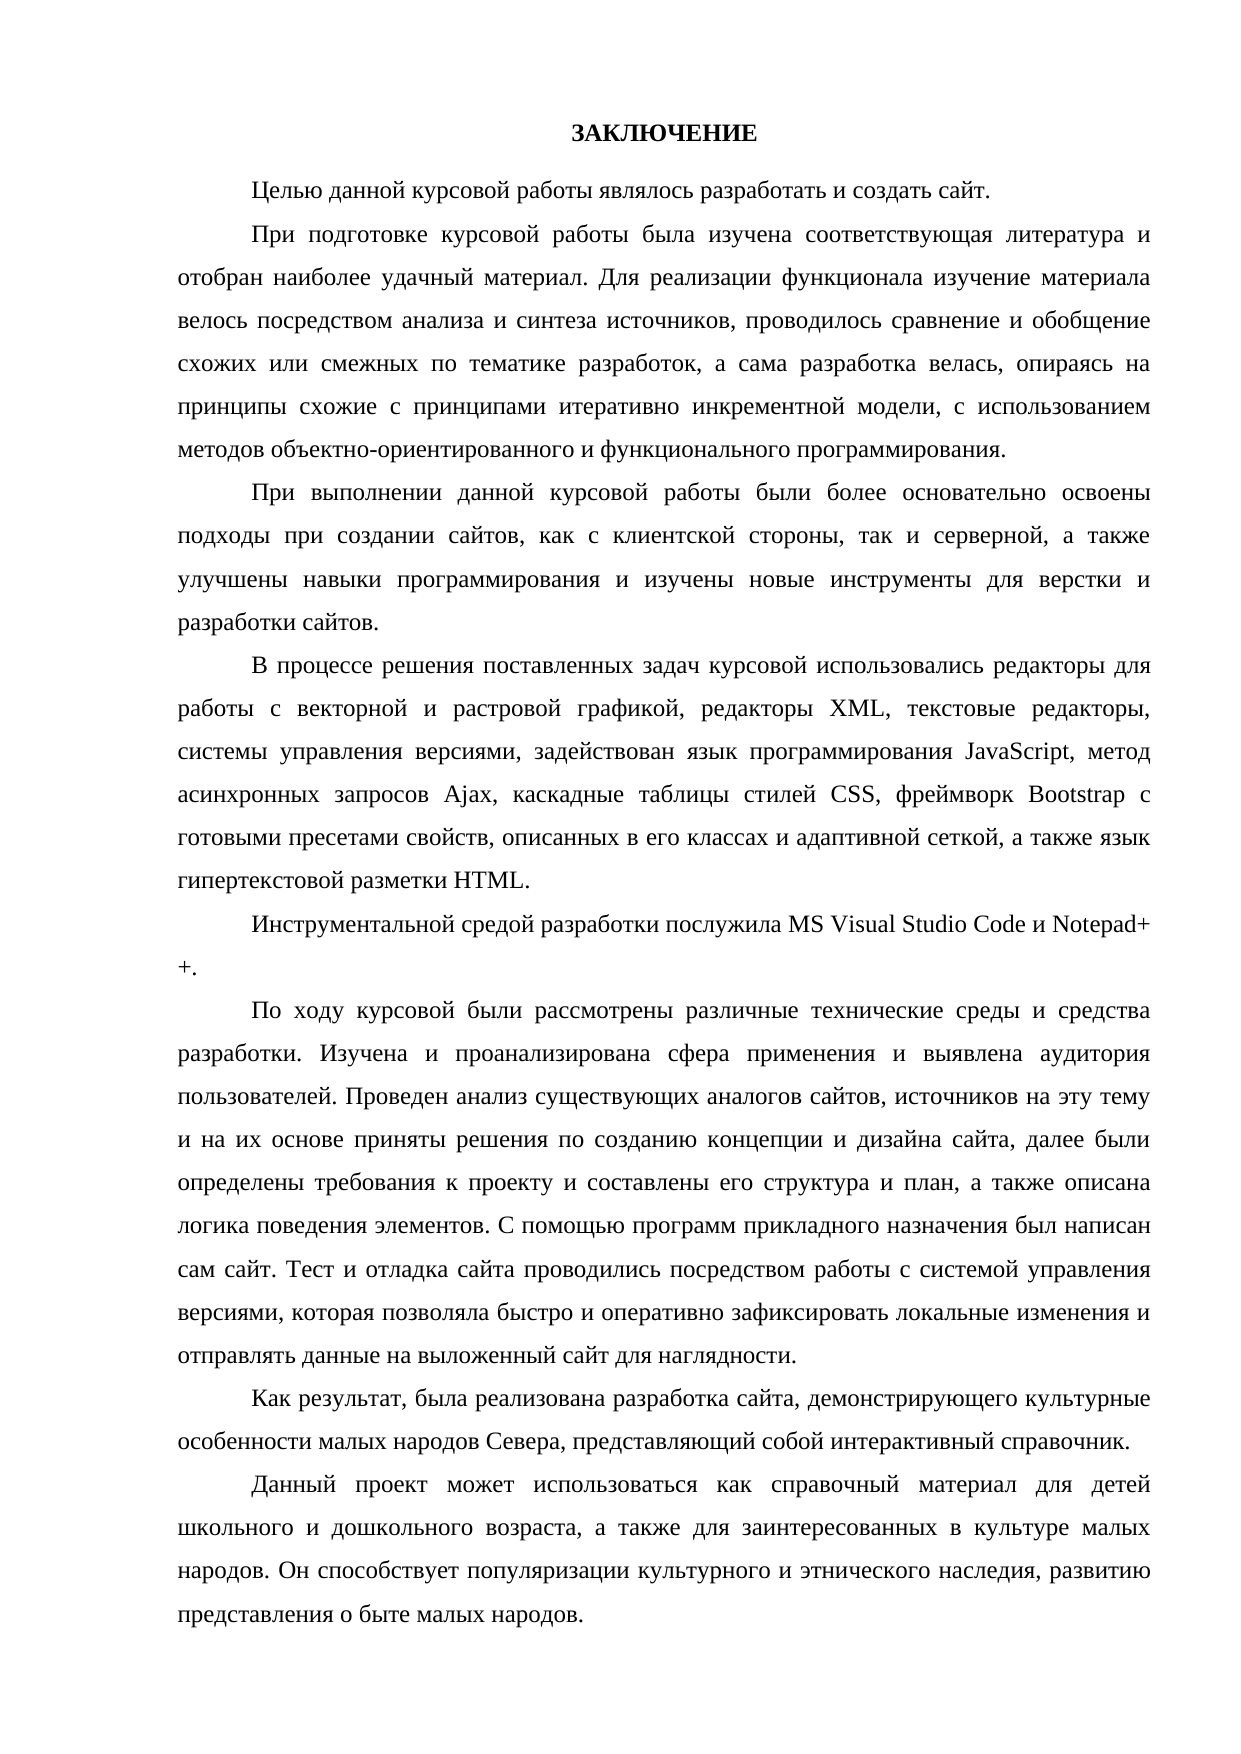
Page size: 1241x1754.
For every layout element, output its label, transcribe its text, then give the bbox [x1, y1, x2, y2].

text При подготовке курсовой работы была изучена соответствующая литература и отобран наиболее удачный материал. Для реализации функционала изучение материала велось посредством анализа и синтеза источников, проводилось сравнение и обобщение схожих или смежных по тематике разработок, а сама разработка велась, опираясь на принципы схожие с принципами итеративно инкрементной модели, с использованием методов объектно-ориентированного и функционального программирования. [177, 219, 1152, 463]
text Инструментальной средой разработки послужила MS Visual Studio Code и Notepad++. [177, 909, 1152, 981]
text Как результат, была реализована разработка сайта, демонстрирующего культурные особенности малых народов Севера, представляющий собой интерактивный справочник. [177, 1383, 1152, 1455]
text Целью данной курсовой работы являлось разработать и создать сайт. [177, 176, 1152, 204]
text При выполнении данной курсовой работы были более основательно освоены подходы при создании сайтов, как с клиентской стороны, так и серверной, а также улучшены навыки программирования и изучены новые инструменты для верстки и разработки сайтов. [177, 477, 1152, 636]
text ЗАКЛЮЧЕНИЕ [177, 118, 1152, 147]
text В процессе решения поставленных задач курсовой использовались редакторы для работы с векторной и растровой графикой, редакторы XML, текстовые редакторы, системы управления версиями, задействован язык программирования JavaScript, метод асинхронных запросов Ajax, каскадные таблицы стилей CSS, фреймворк Bootstrap с готовыми пресетами свойств, описанных в его классах и адаптивной сеткой, а также язык гипертекстовой разметки HTML. [177, 650, 1152, 894]
text Данный проект может использоваться как справочный материал для детей школьного и дошкольного возраста, а также для заинтересованных в культуре малых народов. Он способствует популяризации культурного и этнического наследия, развитию представления о быте малых народов. [177, 1469, 1152, 1627]
text По ходу курсовой были рассмотрены различные технические среды и средства разработки. Изучена и проанализирована сфера применения и выявлена аудитория пользователей. Проведен анализ существующих аналогов сайтов, источников на эту тему и на их основе приняты решения по созданию концепции и дизайна сайта, далее были определены требования к проекту и составлены его структура и план, а также описана логика поведения элементов. С помощью программ прикладного назначения был написан сам сайт. Тест и отладка сайта проводились посредством работы с системой управления версиями, которая позволяла быстро и оперативно зафиксировать локальные изменения и отправлять данные на выложенный сайт для наглядности. [177, 995, 1152, 1369]
